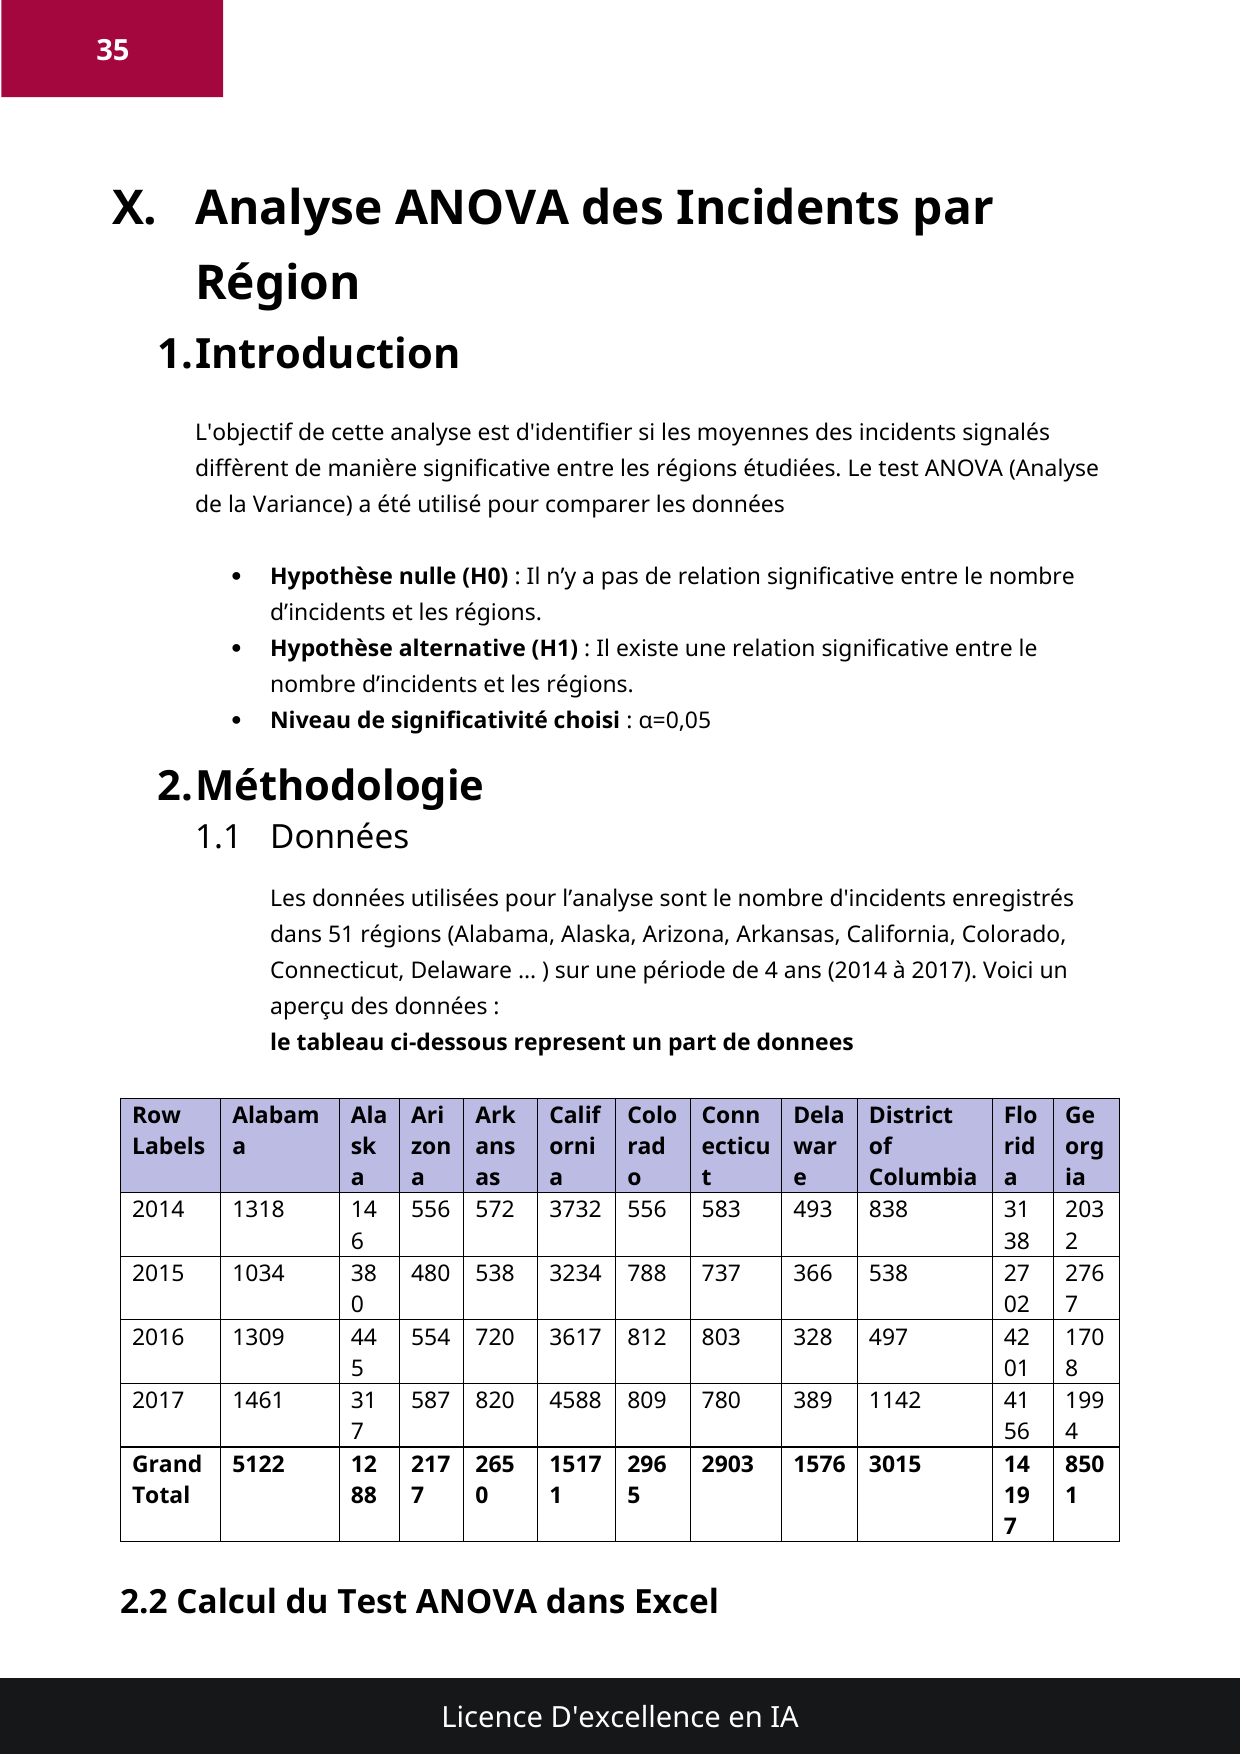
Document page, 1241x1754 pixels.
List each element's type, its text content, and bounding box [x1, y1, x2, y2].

table_cell 2702 [993, 1257, 1053, 1319]
table_header Delaware [782, 1099, 857, 1192]
list Hypothèse nulle (H0) : Il n’y a pas de relation significative entre le nombre d’incidents et les régions. [232, 560, 1120, 627]
table_header Connecticut [691, 1099, 781, 1192]
table_cell 146 [340, 1193, 399, 1256]
table_cell 3015 [858, 1448, 992, 1541]
table_cell 3234 [538, 1257, 615, 1319]
table_cell 4588 [538, 1384, 615, 1446]
table_cell 803 [691, 1320, 781, 1383]
table_cell 4201 [993, 1320, 1053, 1383]
table_cell 1461 [221, 1384, 339, 1446]
text 2.2 Calcul du Test ANOVA dans Excel [120, 1578, 1120, 1624]
table_cell 1318 [221, 1193, 339, 1256]
list Hypothèse alternative (H1​) : Il existe une relation significative entre le nombre d’incidents et les régions. [232, 632, 1120, 699]
table_cell 572 [464, 1193, 537, 1256]
table_cell 1708 [1054, 1320, 1119, 1383]
subtitle Méthodologie [157, 756, 1120, 813]
table_cell 2650 [464, 1448, 537, 1541]
subtitle Analyse ANOVA des Incidents par Région [157, 173, 1120, 314]
list L'objectif de cette analyse est d'identifier si les moyennes des incidents signalés diffèrent de manière significative entre les régions étudiées. Le test ANOVA (Analyse de la Variance) a été utilisé pour comparer les données [195, 416, 1120, 519]
table_cell 556 [400, 1193, 463, 1256]
table_header Alaska [340, 1099, 399, 1192]
table_cell 3732 [538, 1193, 615, 1256]
table_cell 493 [782, 1193, 857, 1256]
table_header District of Columbia [858, 1099, 992, 1192]
table_cell 328 [782, 1320, 857, 1383]
table_cell 2014 [121, 1193, 220, 1256]
table_cell 3138 [993, 1193, 1053, 1256]
table_header Arizona [400, 1099, 463, 1192]
table_cell 317 [340, 1384, 399, 1446]
table_header California [538, 1099, 615, 1192]
text le tableau ci-dessous represent un part de donnees [120, 1026, 1120, 1057]
table_cell 2017 [121, 1384, 220, 1446]
table_cell 1034 [221, 1257, 339, 1319]
table_cell 780 [691, 1384, 781, 1446]
table_cell 1576 [782, 1448, 857, 1541]
table_cell 1309 [221, 1320, 339, 1383]
table_cell 2903 [691, 1448, 781, 1541]
table_cell 2015 [121, 1257, 220, 1319]
table_cell 8501 [1054, 1448, 1119, 1541]
table_cell 380 [340, 1257, 399, 1319]
table_cell 587 [400, 1384, 463, 1446]
table_cell 538 [464, 1257, 537, 1319]
table_cell 1288 [340, 1448, 399, 1541]
table_cell 788 [616, 1257, 690, 1319]
table_cell 838 [858, 1193, 992, 1256]
text Les données utilisées pour l’analyse sont le nombre d'incidents enregistrés dans 51 régions (Alabama, Alaska, Arizona, Arkansas, California, Colorado, Connecticut, Delaware … ) sur une période de 4 ans (2014 à 2017). Voici un aperçu des données : [270, 882, 1120, 1021]
table_header Georgia [1054, 1099, 1119, 1192]
table_cell 812 [616, 1320, 690, 1383]
table_header Row Labels [121, 1099, 220, 1192]
table_cell 3617 [538, 1320, 615, 1383]
table_cell 2965 [616, 1448, 690, 1541]
table_cell 737 [691, 1257, 781, 1319]
table_cell 480 [400, 1257, 463, 1319]
table_cell 538 [858, 1257, 992, 1319]
table_cell 366 [782, 1257, 857, 1319]
table_cell 720 [464, 1320, 537, 1383]
table_cell 2177 [400, 1448, 463, 1541]
table_cell 1142 [858, 1384, 992, 1446]
subtitle Introduction [157, 323, 1120, 380]
table_header Colorado [616, 1099, 690, 1192]
table_cell 554 [400, 1320, 463, 1383]
table_cell 556 [616, 1193, 690, 1256]
table_cell 4156 [993, 1384, 1053, 1446]
table_cell 2032 [1054, 1193, 1119, 1256]
table_cell 497 [858, 1320, 992, 1383]
table_cell 445 [340, 1320, 399, 1383]
table_cell 14197 [993, 1448, 1053, 1541]
table_cell 809 [616, 1384, 690, 1446]
table_cell 820 [464, 1384, 537, 1446]
table_cell 583 [691, 1193, 781, 1256]
table_header Florida [993, 1099, 1053, 1192]
table_cell 1994 [1054, 1384, 1119, 1446]
table_cell 2767 [1054, 1257, 1119, 1319]
table_header Arkansas [464, 1099, 537, 1192]
table_cell 2016 [121, 1320, 220, 1383]
table_cell 389 [782, 1384, 857, 1446]
table_header Alabama [221, 1099, 339, 1192]
table_cell 5122 [221, 1448, 339, 1541]
table_cell 15171 [538, 1448, 615, 1541]
table_cell Grand Total [121, 1448, 220, 1541]
list Niveau de significativité choisi : α=0,05 [232, 704, 1120, 735]
list Données [195, 813, 1120, 858]
